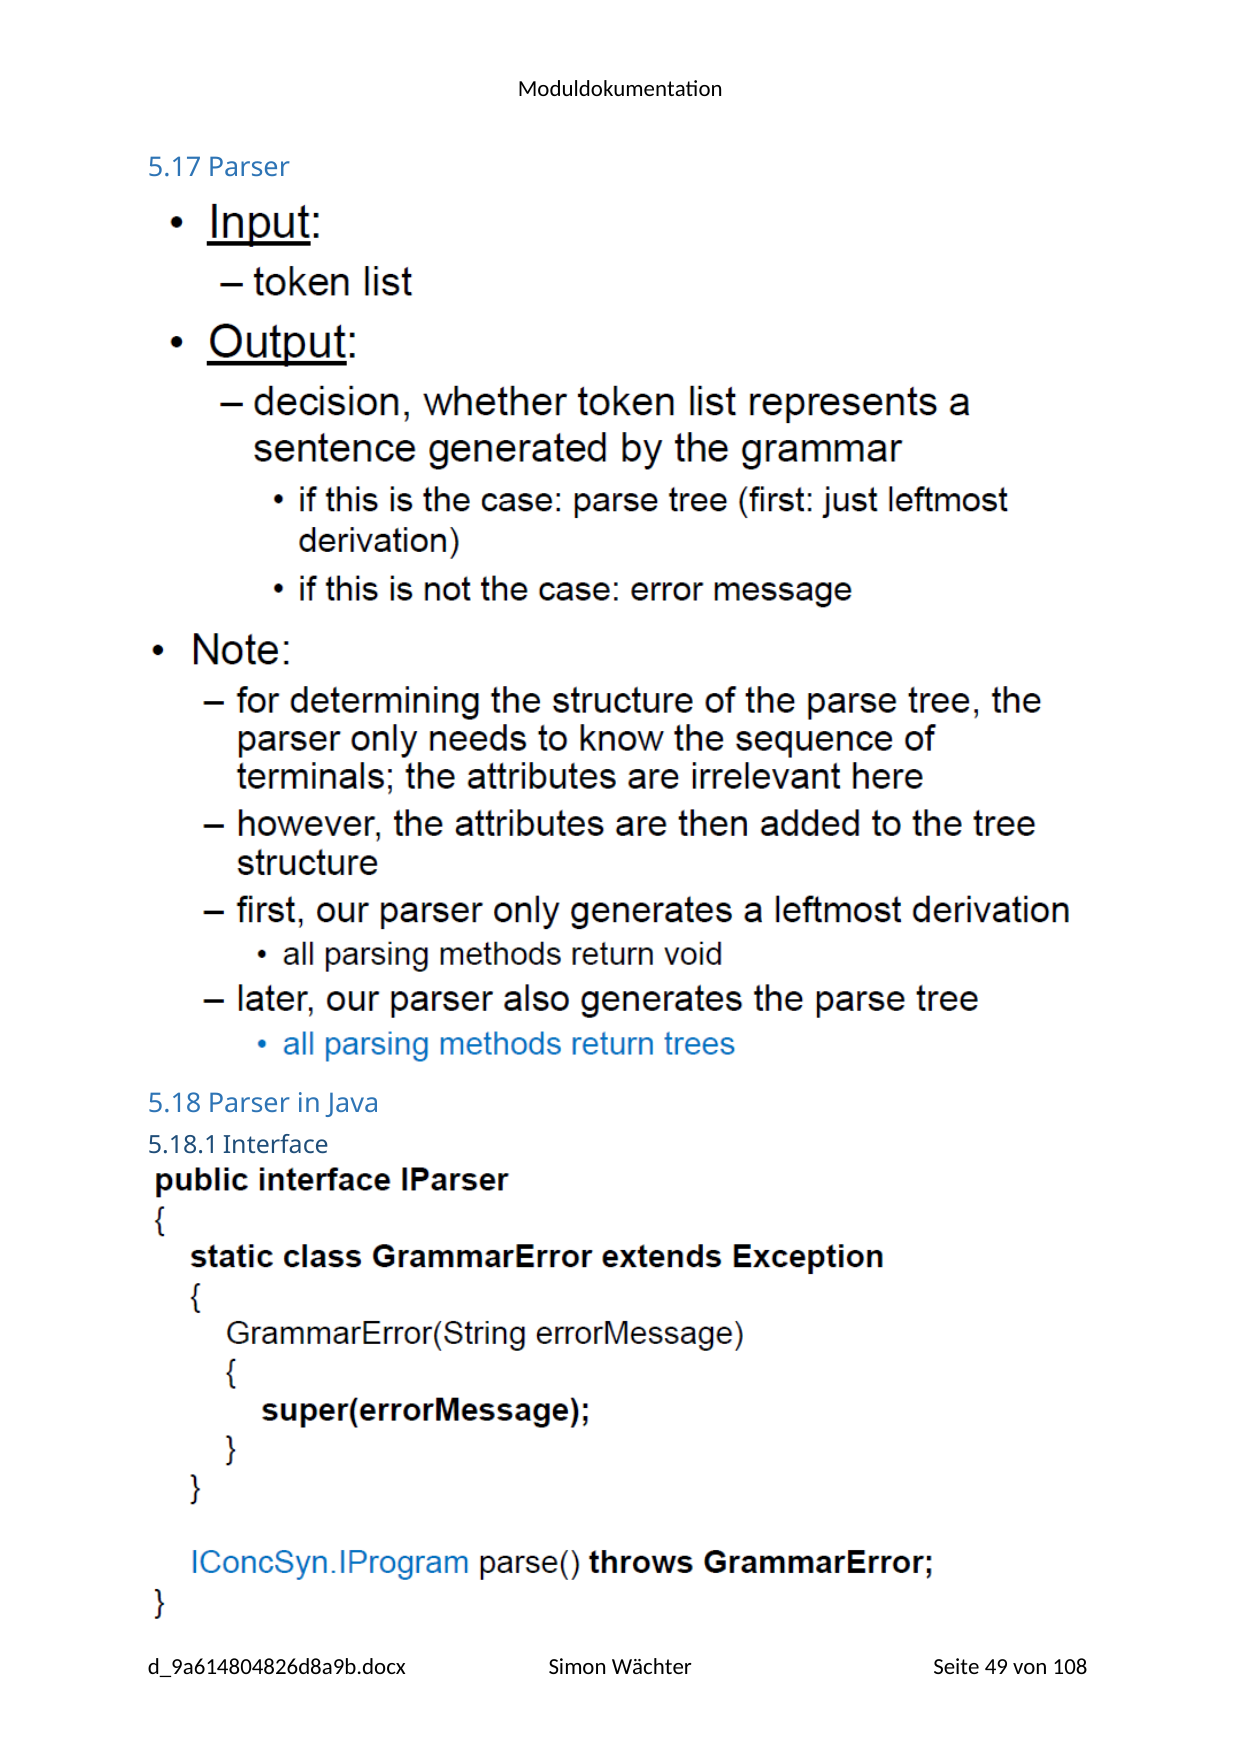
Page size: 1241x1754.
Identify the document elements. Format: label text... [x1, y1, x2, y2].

subtitle Parser [148, 148, 1093, 184]
subtitle Interface [148, 1127, 1093, 1161]
subtitle Parser in Java [148, 1083, 1093, 1120]
picture [147, 631, 1093, 1065]
picture [147, 1163, 1093, 1628]
picture [147, 187, 1093, 613]
